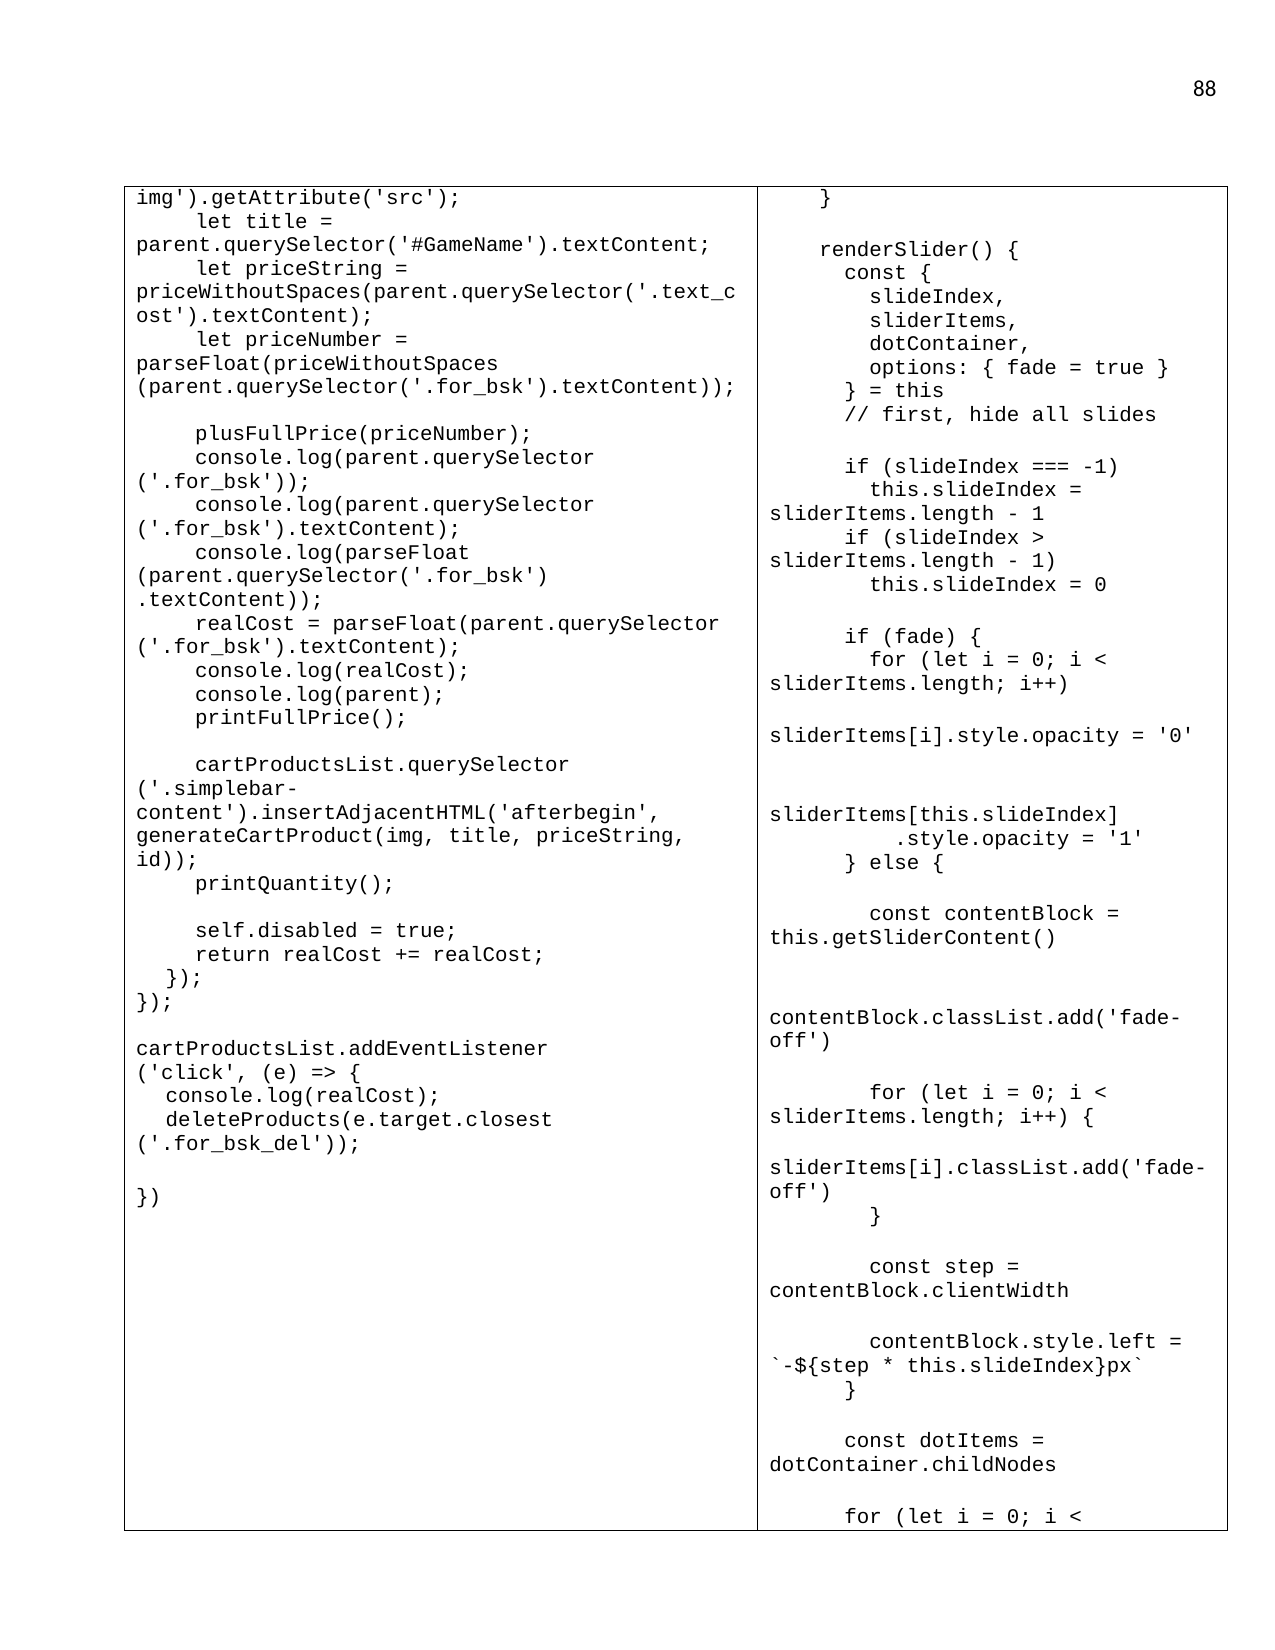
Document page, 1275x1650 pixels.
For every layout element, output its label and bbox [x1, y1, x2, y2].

table_header [125, 187, 757, 1529]
table_header [758, 187, 1227, 1529]
